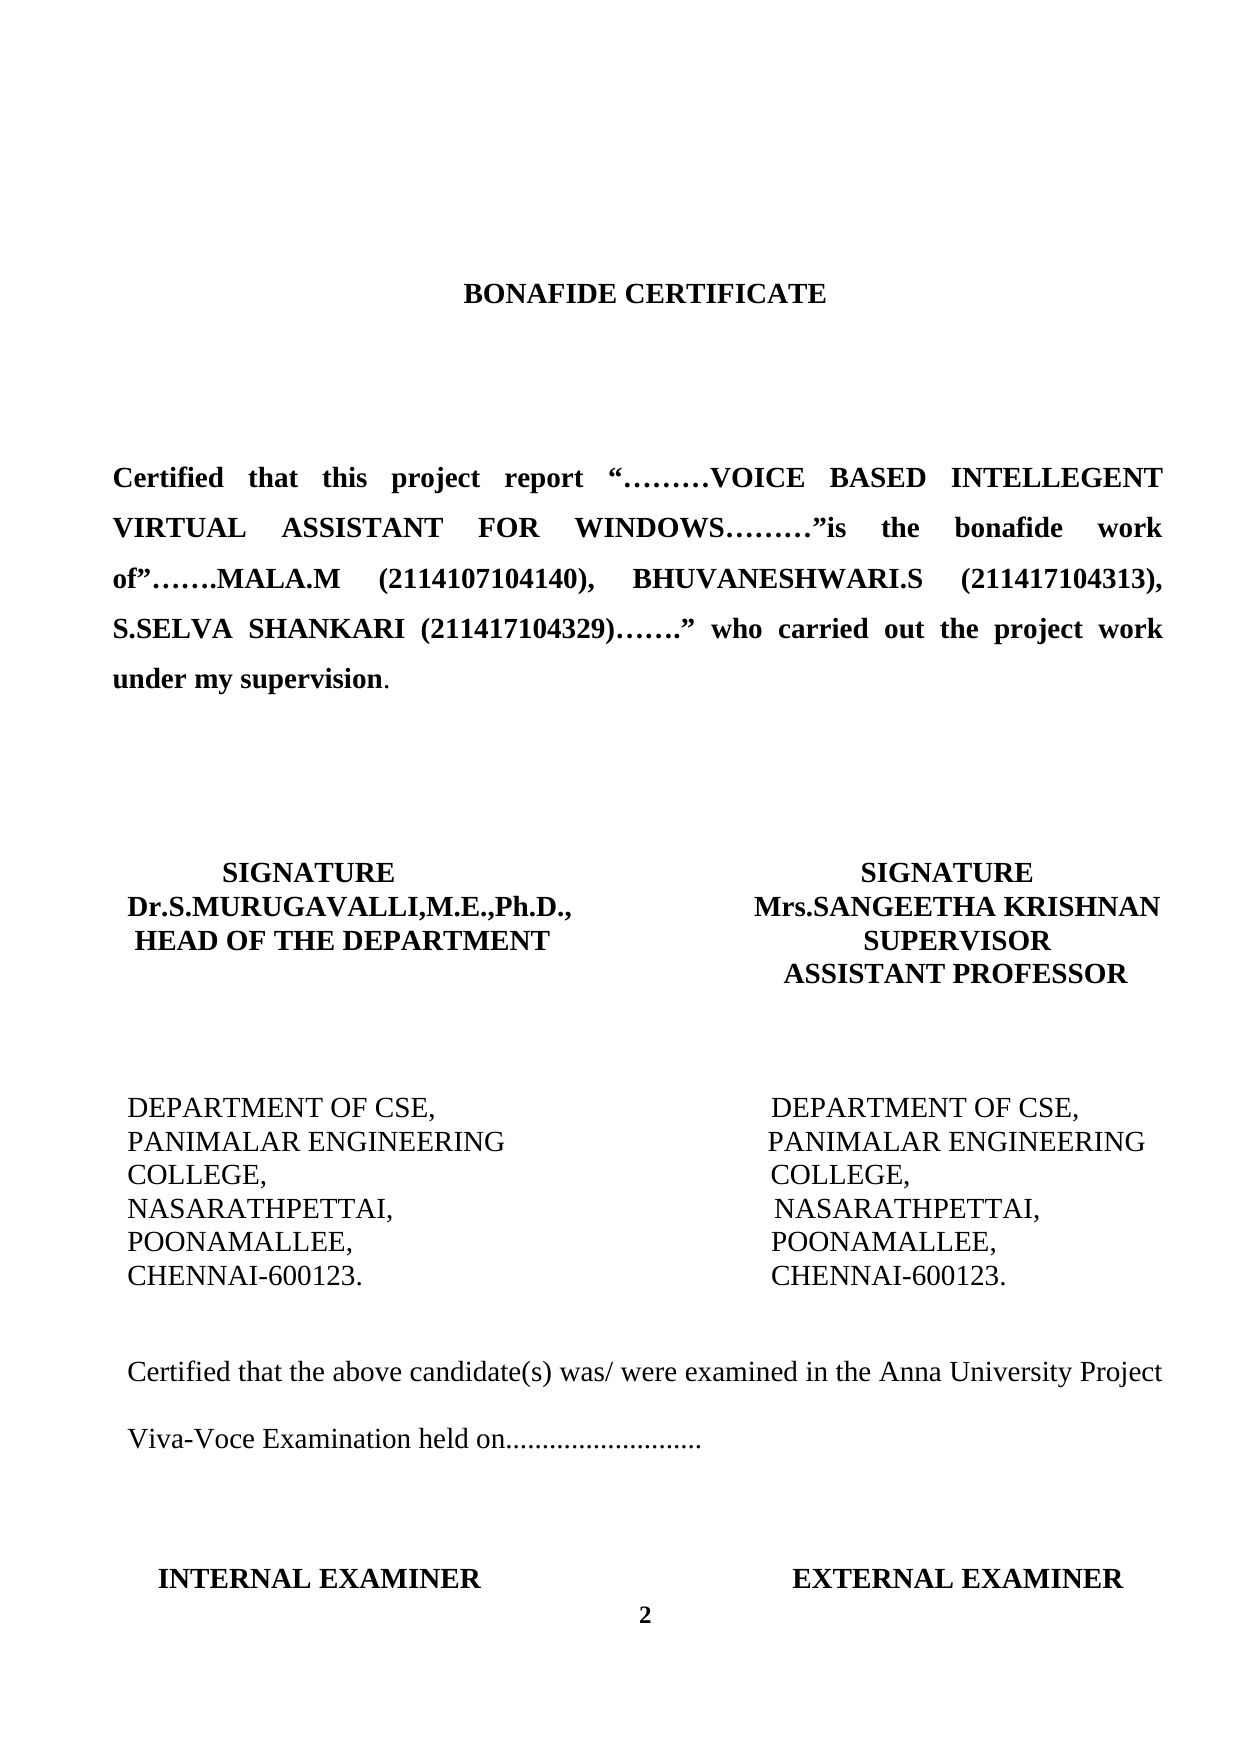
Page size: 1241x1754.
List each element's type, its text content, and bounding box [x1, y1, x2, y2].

text CHENNAI-600123. CHENNAI-600123. [127, 1258, 1163, 1292]
subtitle Certified that this project report “………VOICE BASED INTELLEGENT VIRTUAL ASSISTANT FOR WINDOWS………”is the bonafide work of”…….MALA.M (2114107104140), BHUVANESHWARI.S (211417104313), S.SELVA SHANKARI (211417104329)…….” who carried out the project work under my supervision. [112, 460, 1163, 695]
text DEPARTMENT OF CSE, DEPARTMENT OF CSE, [127, 1090, 1163, 1124]
text POONAMALLEE, POONAMALLEE, [127, 1224, 1163, 1258]
text COLLEGE, COLLEGE, [127, 1157, 1163, 1191]
text Dr.S.MURUGAVALLI,M.E.,Ph.D., Mrs.SANGEETHA KRISHNAN [127, 889, 1163, 923]
text ASSISTANT PROFESSOR [127, 956, 1163, 990]
text Certified that the above candidate(s) was/ were examined in the Anna University Project Viva-Voce Examination held on........................... [127, 1354, 1163, 1454]
text NASARATHPETTAI, NASARATHPETTAI, [127, 1191, 1163, 1224]
text PANIMALAR ENGINEERING PANIMALAR ENGINEERING [127, 1124, 1163, 1157]
text HEAD OF THE DEPARTMENT SUPERVISOR [127, 923, 1163, 956]
text INTERNAL EXAMINER EXTERNAL EXAMINER [127, 1568, 1163, 1593]
text SIGNATURE SIGNATURE [127, 856, 1163, 889]
text BONAFIDE CERTIFICATE [127, 276, 1163, 309]
